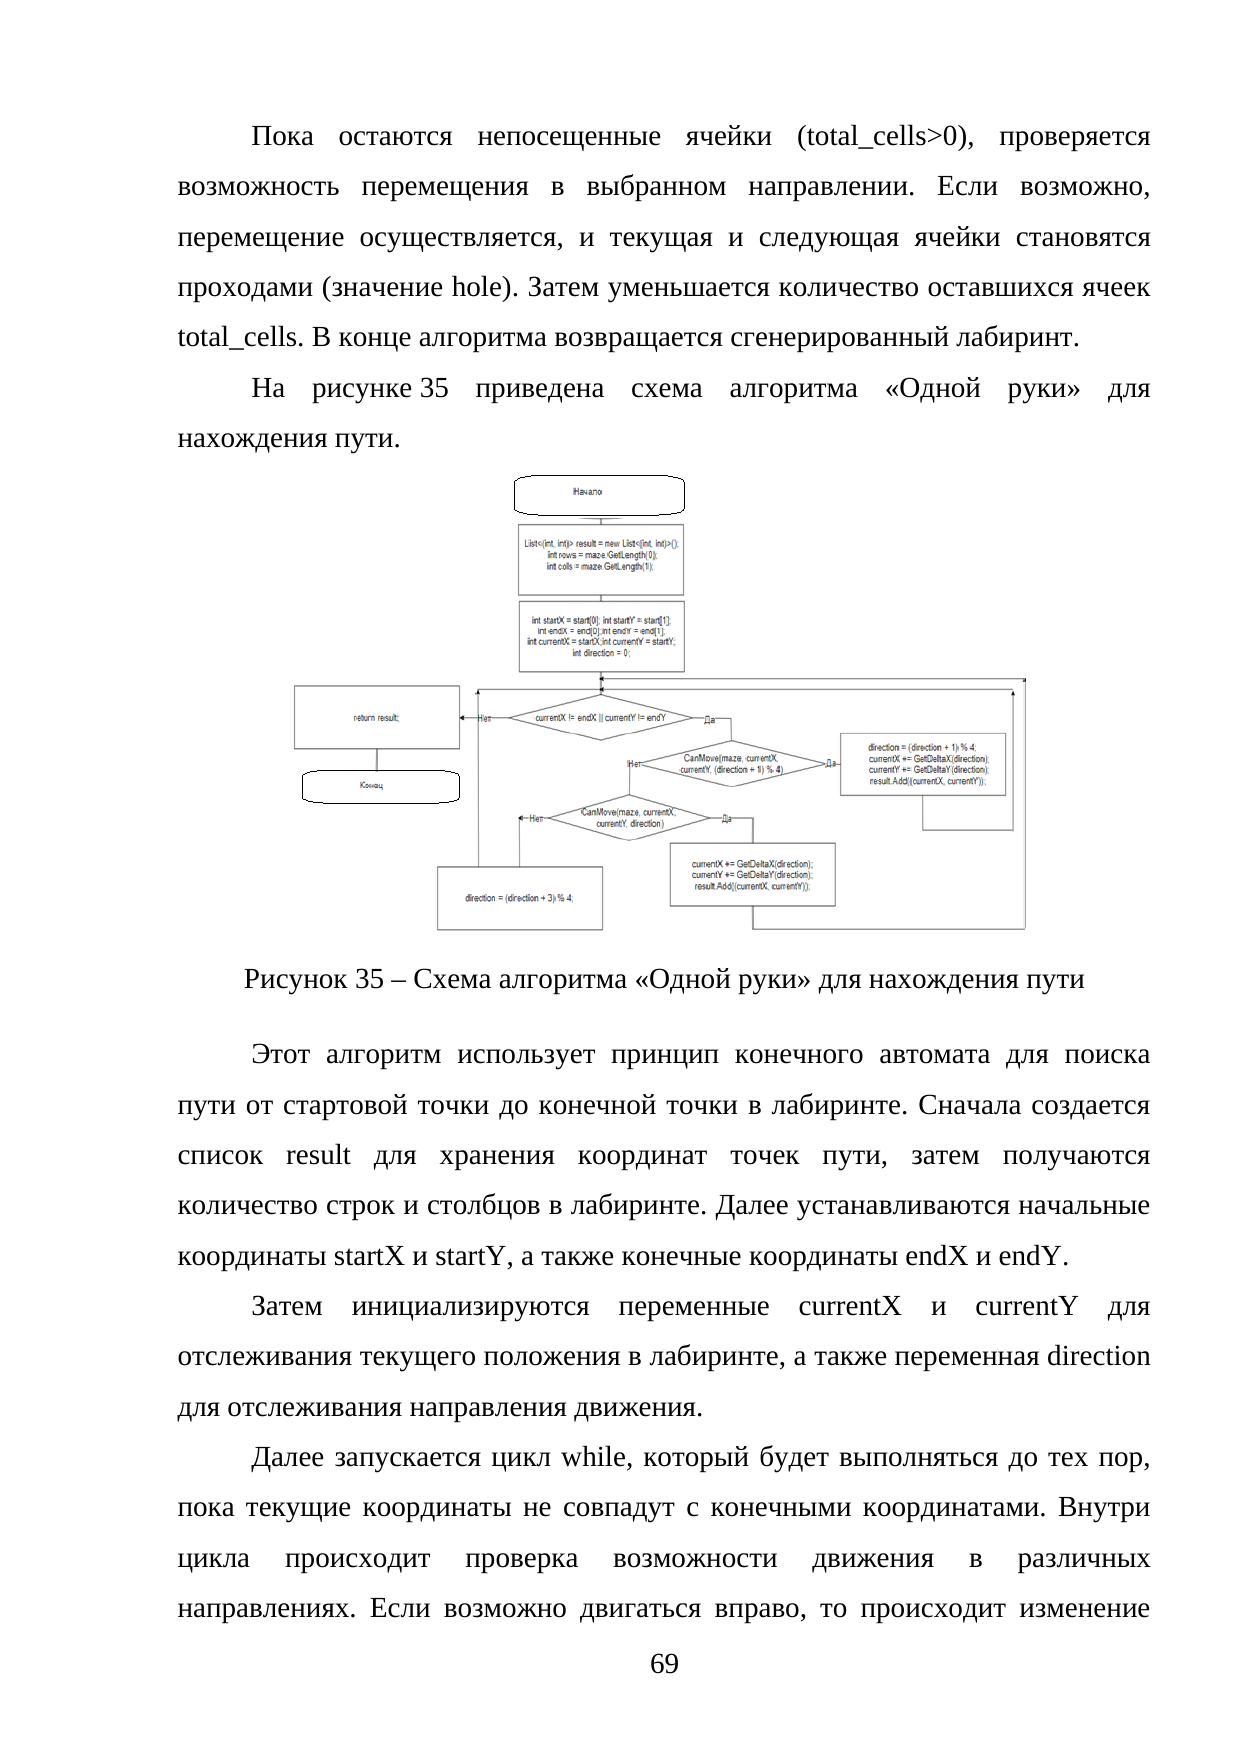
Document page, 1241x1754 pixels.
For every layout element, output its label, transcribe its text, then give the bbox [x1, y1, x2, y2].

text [177, 1439, 1152, 1623]
text На рисунке 35 приведена схема алгоритма «Одной руки» для нахождения пути. [177, 370, 1152, 453]
text Этот алгоритм использует принцип конечного автомата для поиска пути от стартовой точки до конечной точки в лабиринте. Сначала создается список result для хранения координат точек пути, затем получаются количество строк и столбцов в лабиринте. Далее устанавливаются начальные координаты startX и startY, а также конечные координаты endX и endY. [177, 1037, 1152, 1271]
text Пока остаются непосещенные ячейки (total_cells>0), проверяется возможность перемещения в выбранном направлении. Если возможно, перемещение осуществляется, и текущая и следующая ячейки становятся проходами (значение hole). Затем уменьшается количество оставшихся ячеек total_cells. В конце алгоритма возвращается сгенерированный лабиринт. [177, 118, 1152, 353]
text Затем инициализируются переменные currentX и currentY для отслеживания текущего положения в лабиринте, а также переменная direction для отслеживания направления движения. [177, 1288, 1152, 1422]
picture [272, 470, 1057, 945]
